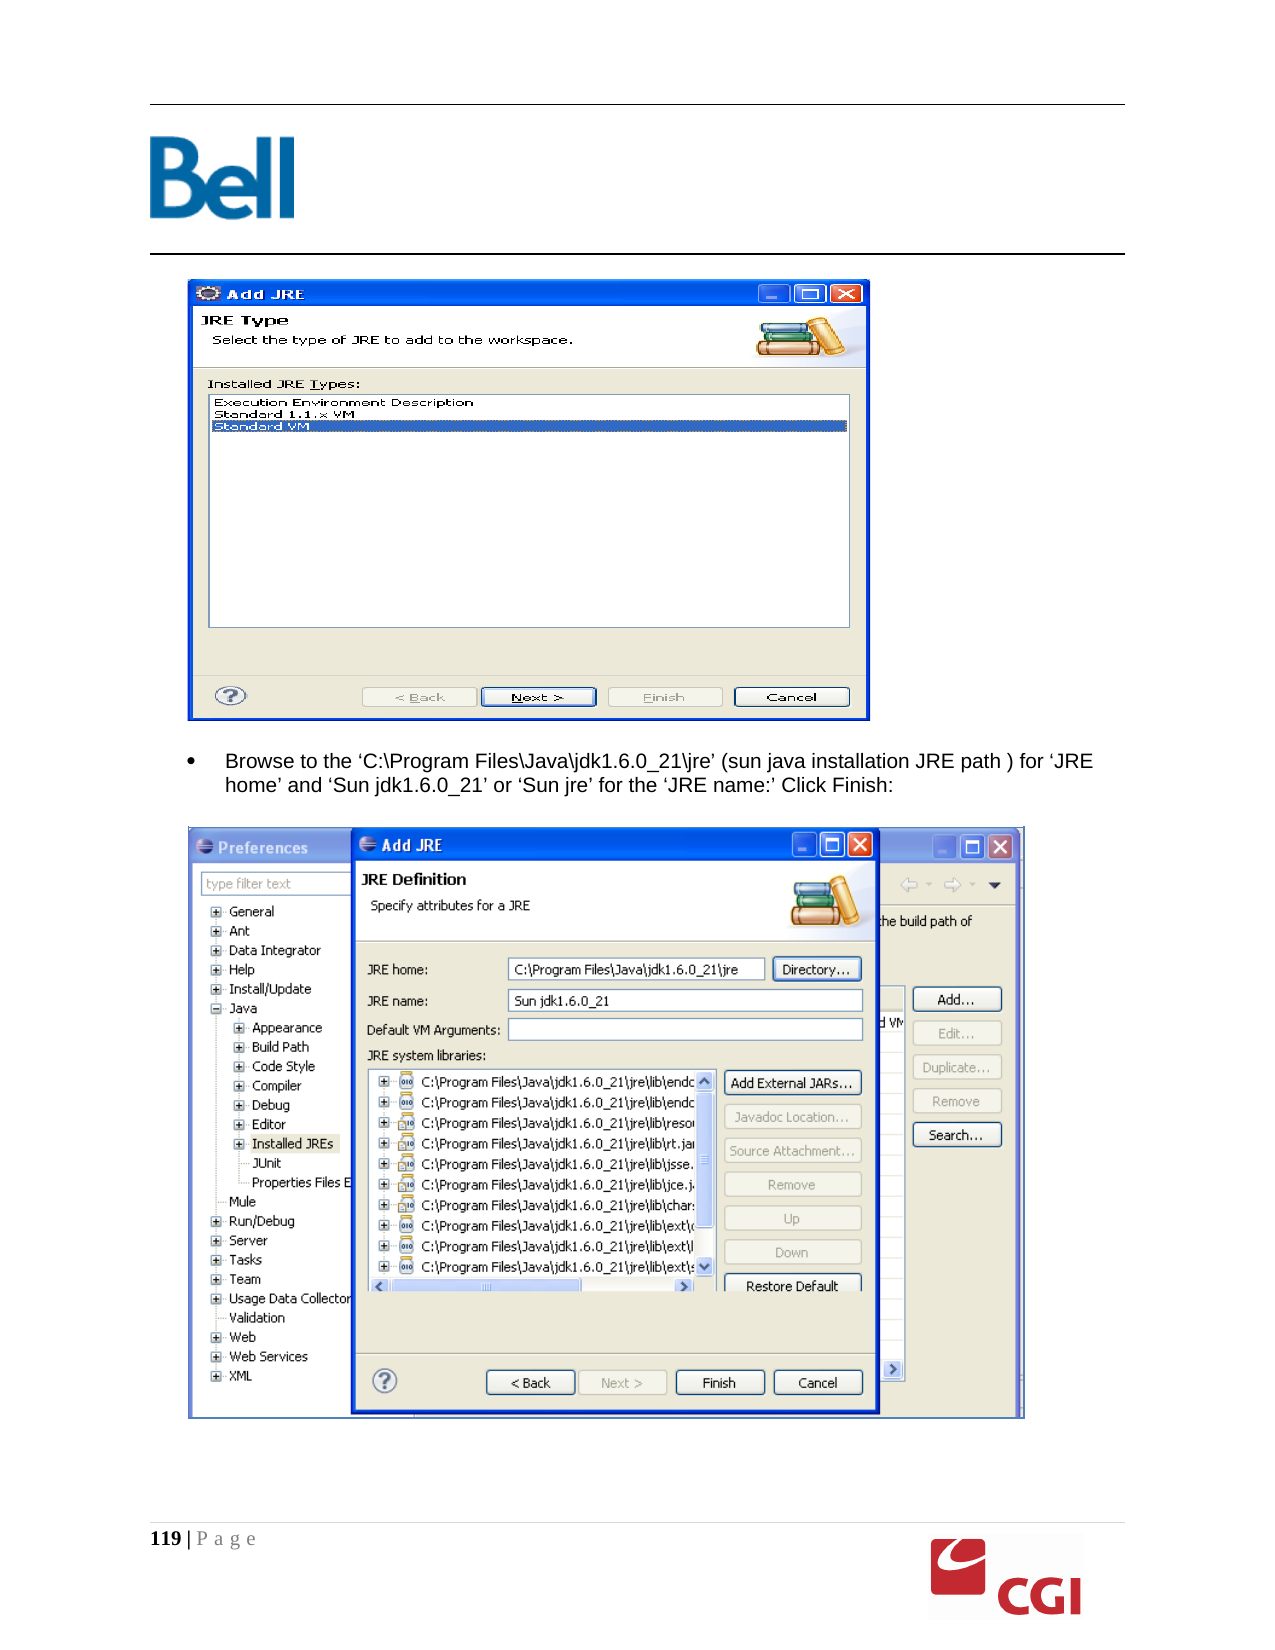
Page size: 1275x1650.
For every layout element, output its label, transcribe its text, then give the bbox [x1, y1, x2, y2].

picture [189, 828, 1023, 1417]
picture [150, 136, 294, 222]
list Browse to the ‘C:\Program Files\Java\jdk1.6.0_21\jre’ (sun java installation JRE path ) for ‘JRE home’ and ‘Sun jdk1.6.0_21’ or ‘Sun jre’ for the ‘JRE name:’ Click Finish: [187, 749, 1125, 797]
picture [187, 279, 871, 721]
picture [927, 1533, 1084, 1620]
